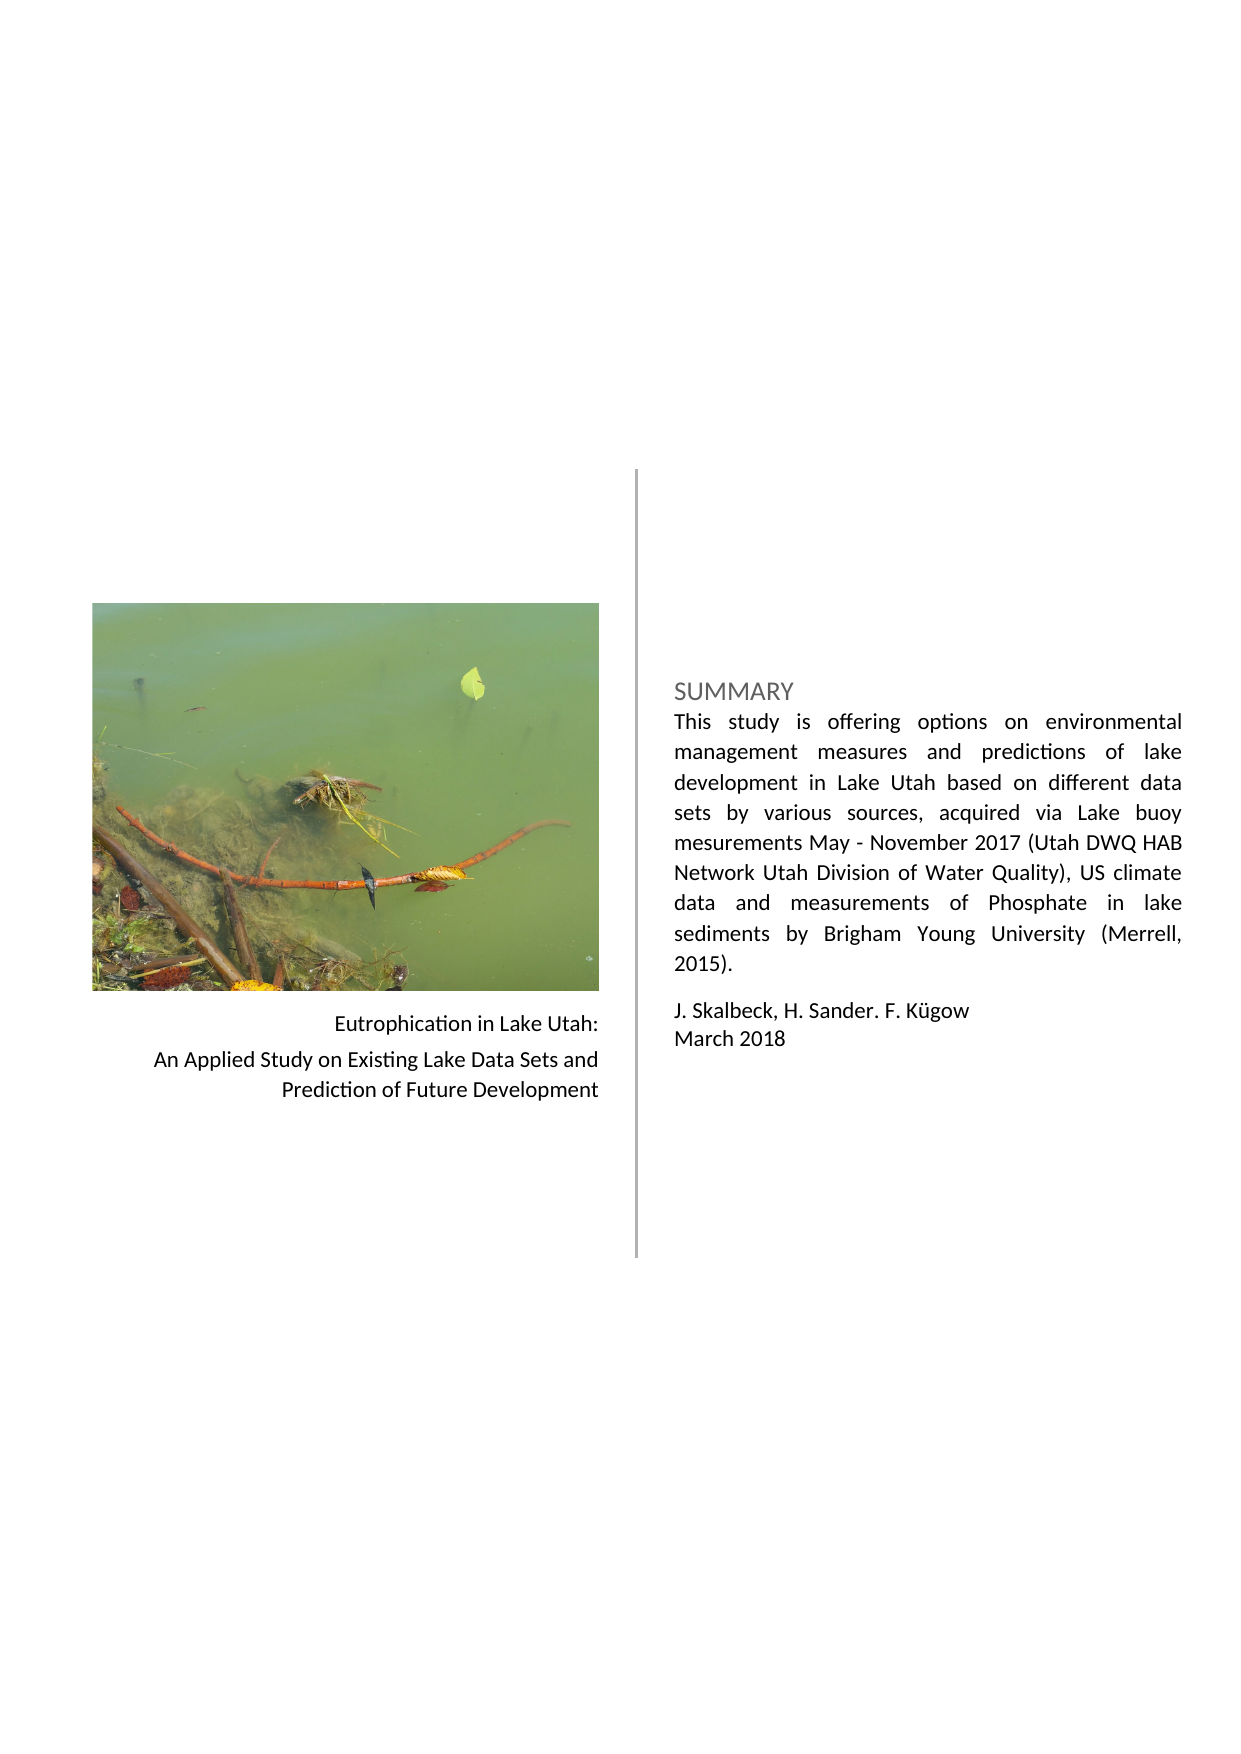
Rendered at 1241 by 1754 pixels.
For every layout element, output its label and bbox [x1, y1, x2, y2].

picture [92, 603, 599, 991]
